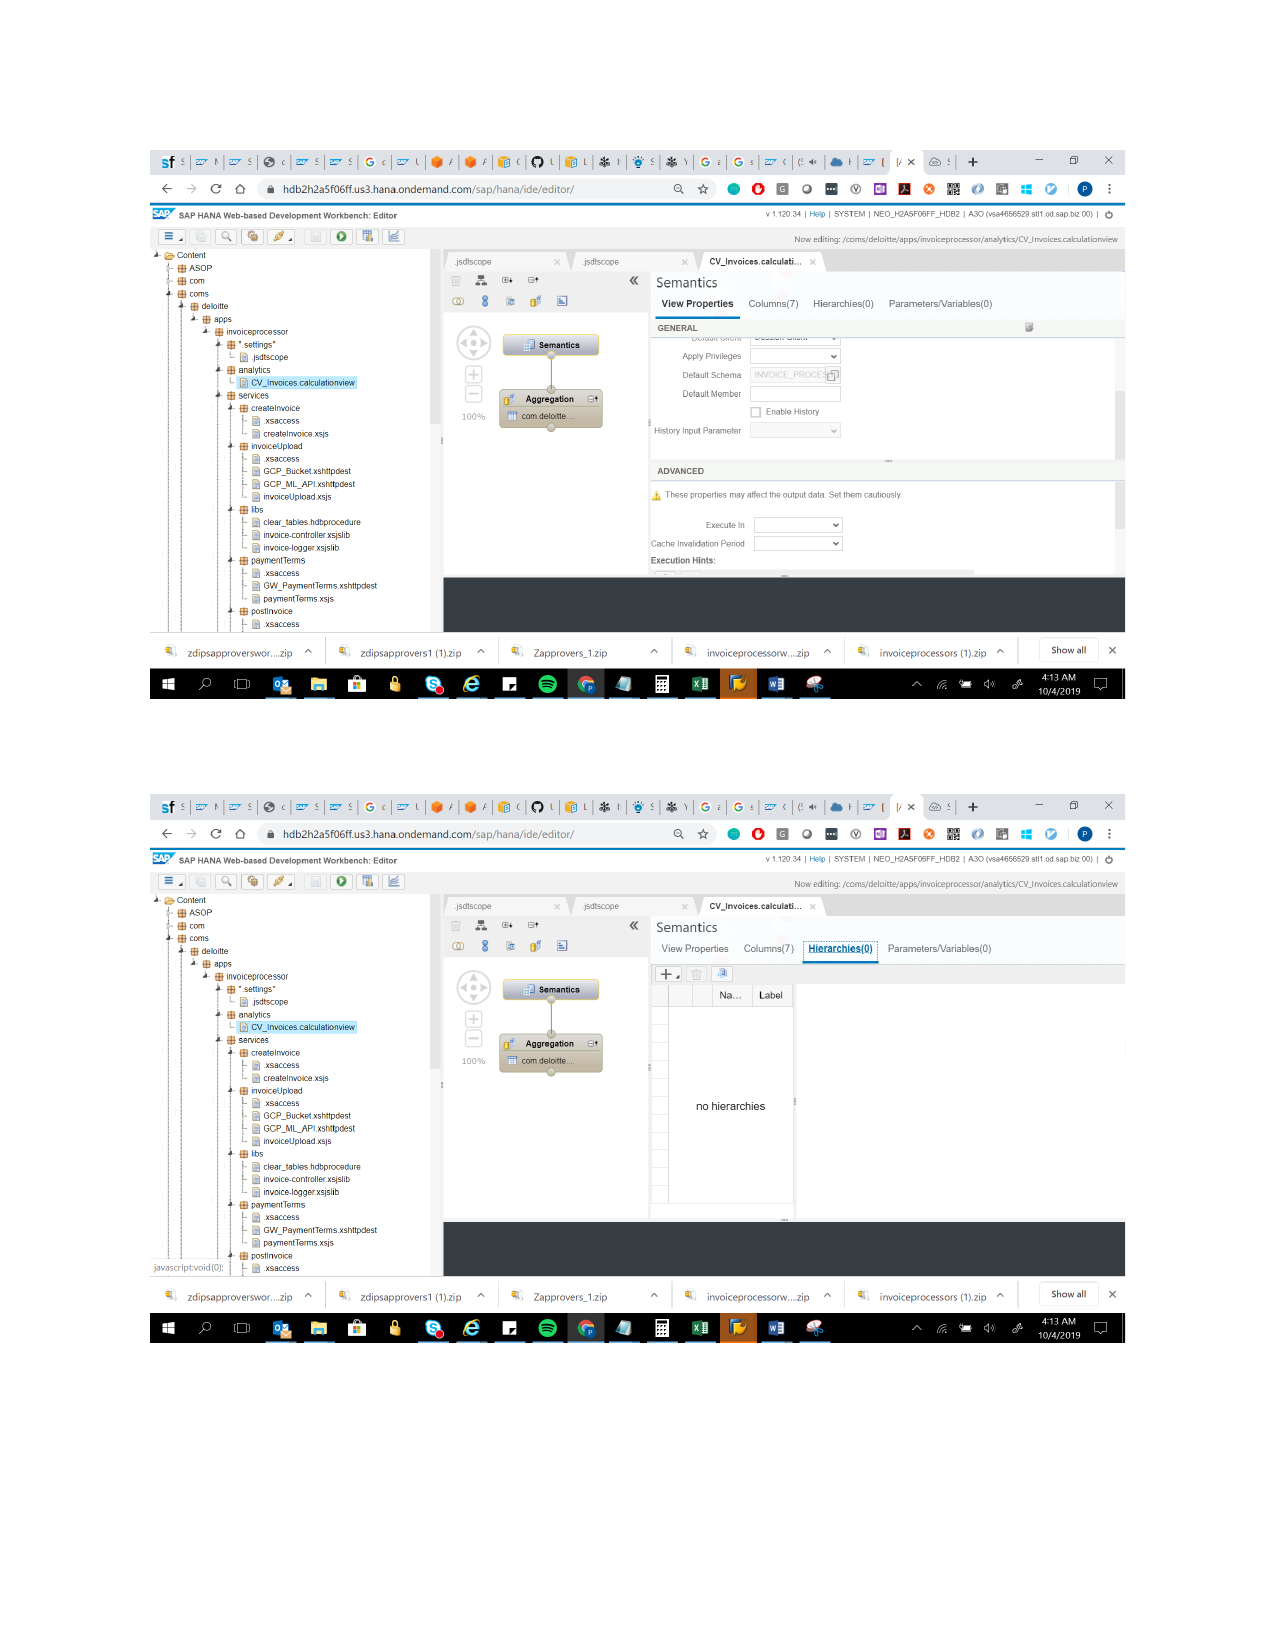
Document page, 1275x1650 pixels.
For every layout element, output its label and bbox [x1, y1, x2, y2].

picture [150, 794, 1125, 1343]
picture [150, 150, 1125, 699]
